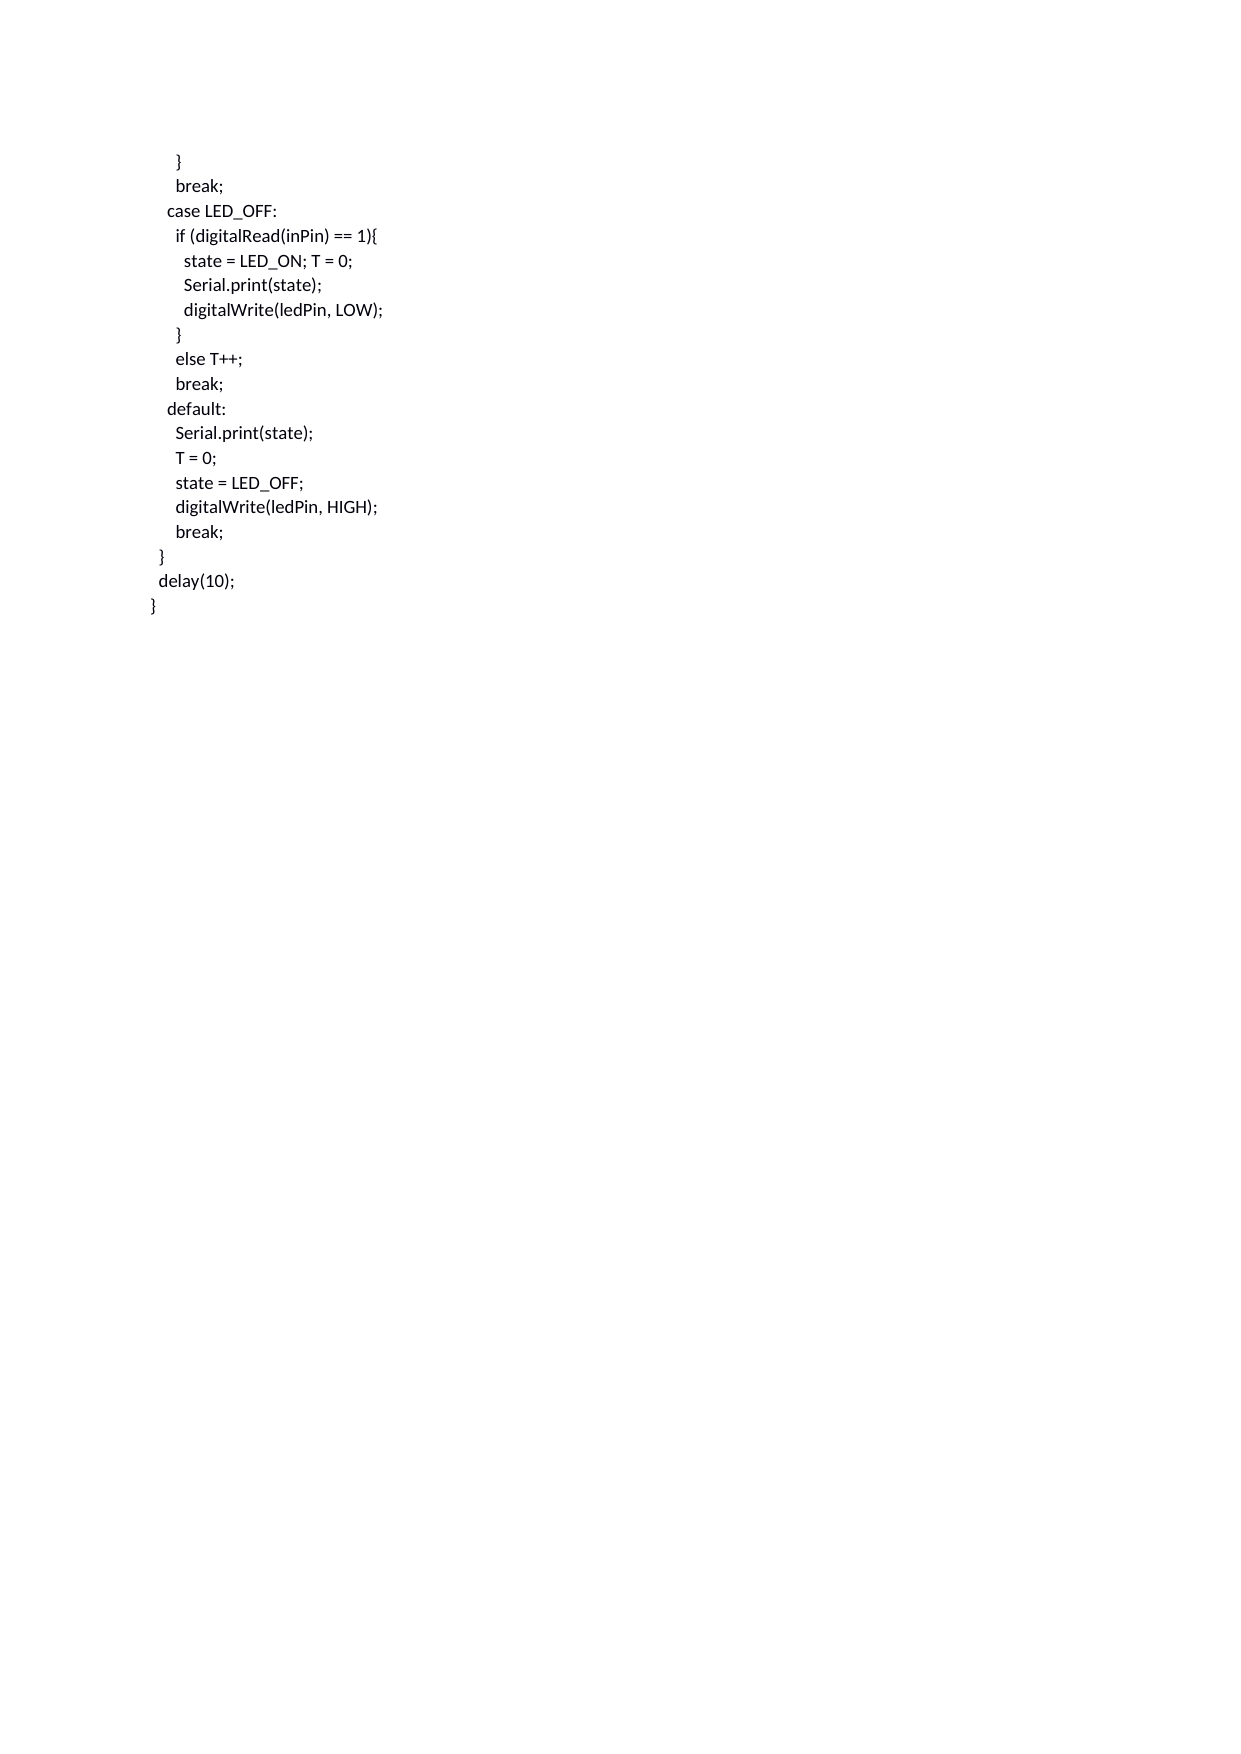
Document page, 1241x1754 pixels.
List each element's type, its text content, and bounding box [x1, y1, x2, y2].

text state = LED_OFF; [150, 471, 1090, 494]
text break; [150, 372, 1090, 395]
text case LED_OFF: [150, 199, 1090, 222]
text } [150, 150, 1090, 173]
text T = 0; [150, 446, 1090, 469]
text Serial.print(state); [150, 422, 1090, 444]
text state = LED_ON; T = 0; [150, 249, 1090, 272]
text digitalWrite(ledPin, HIGH); [150, 496, 1090, 518]
text delay(10); [150, 570, 1090, 593]
text } [150, 323, 1090, 346]
text break; [150, 520, 1090, 543]
text break; [150, 175, 1090, 198]
text } [150, 545, 1090, 568]
text else T++; [150, 347, 1090, 370]
text if (digitalRead(inPin) == 1){ [150, 224, 1090, 247]
text } [150, 594, 1090, 617]
text Serial.print(state); [150, 273, 1090, 296]
text digitalWrite(ledPin, LOW); [150, 298, 1090, 321]
text default: [150, 397, 1090, 420]
